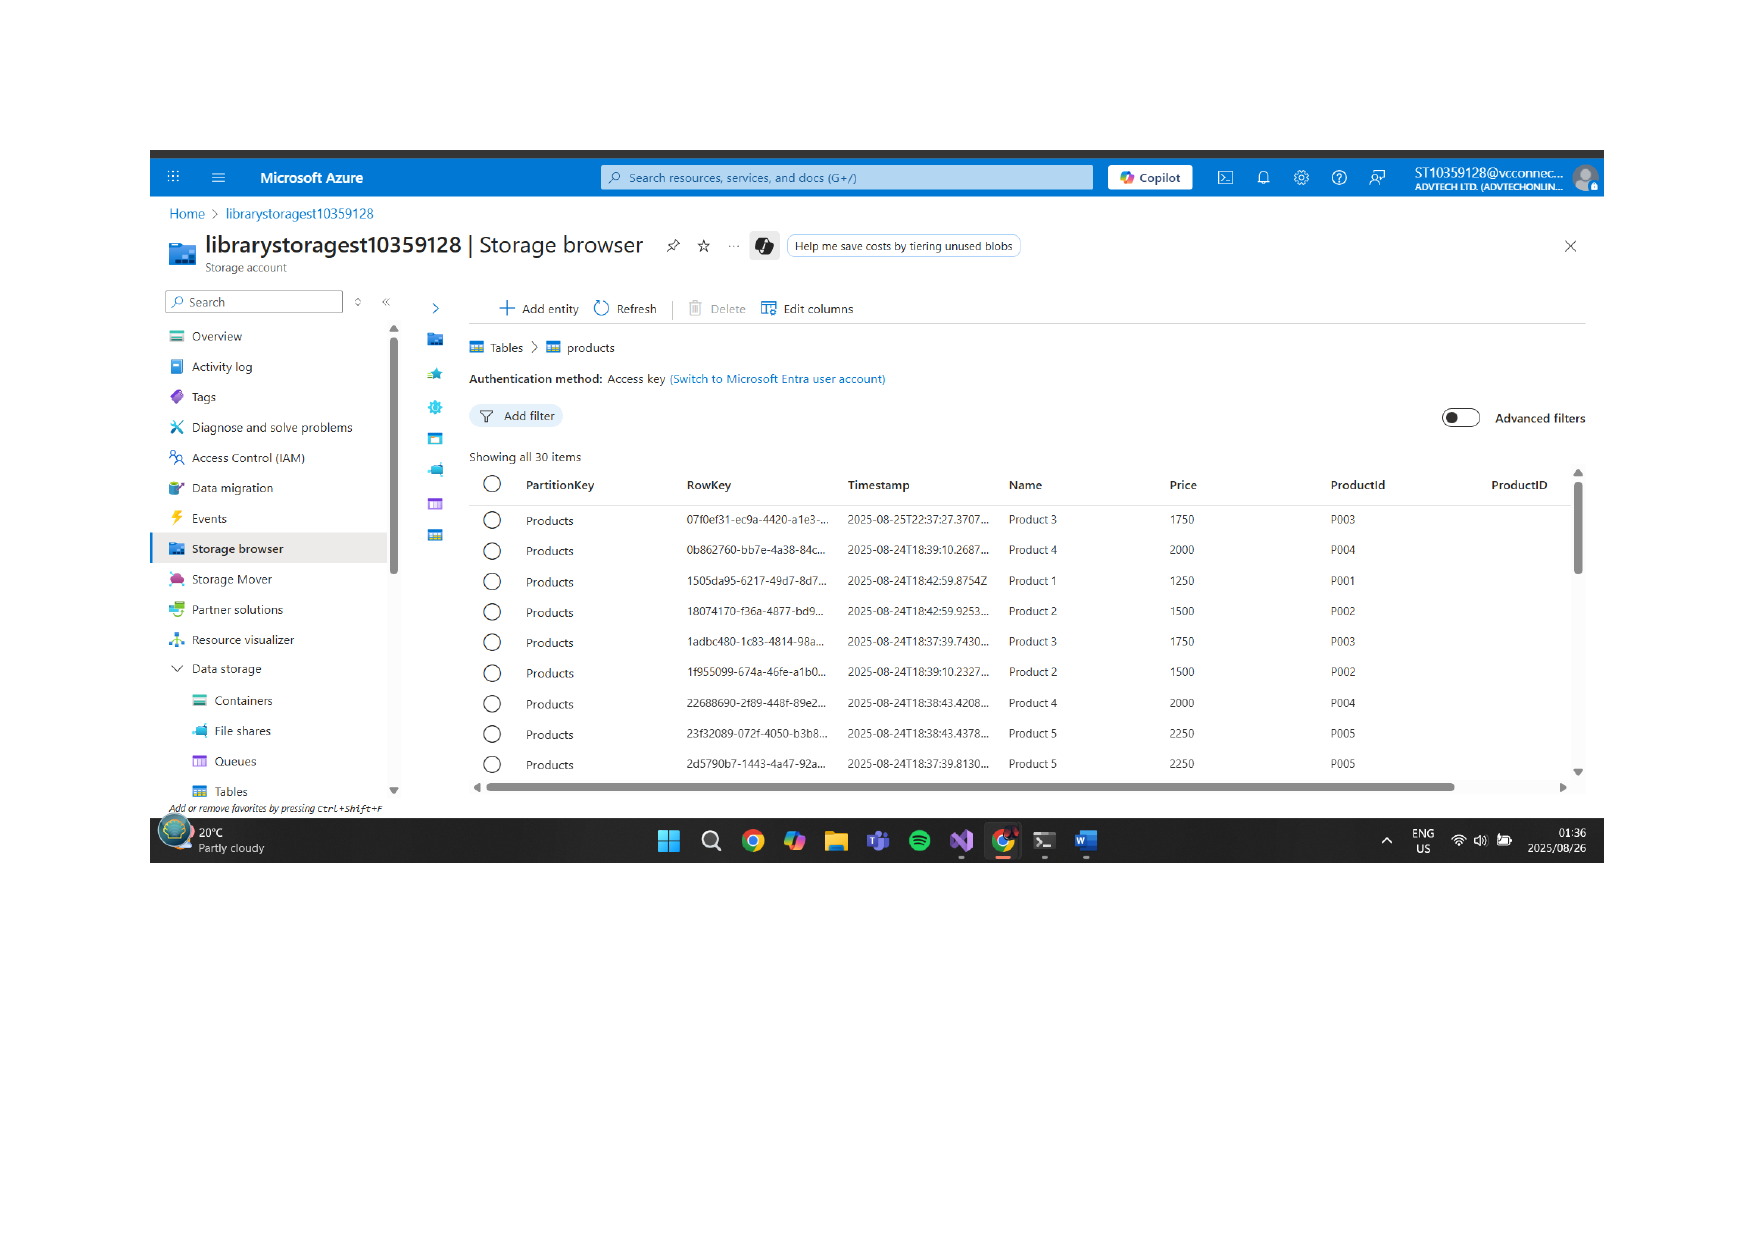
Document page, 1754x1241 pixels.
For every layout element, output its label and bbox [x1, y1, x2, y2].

picture [150, 150, 1604, 863]
